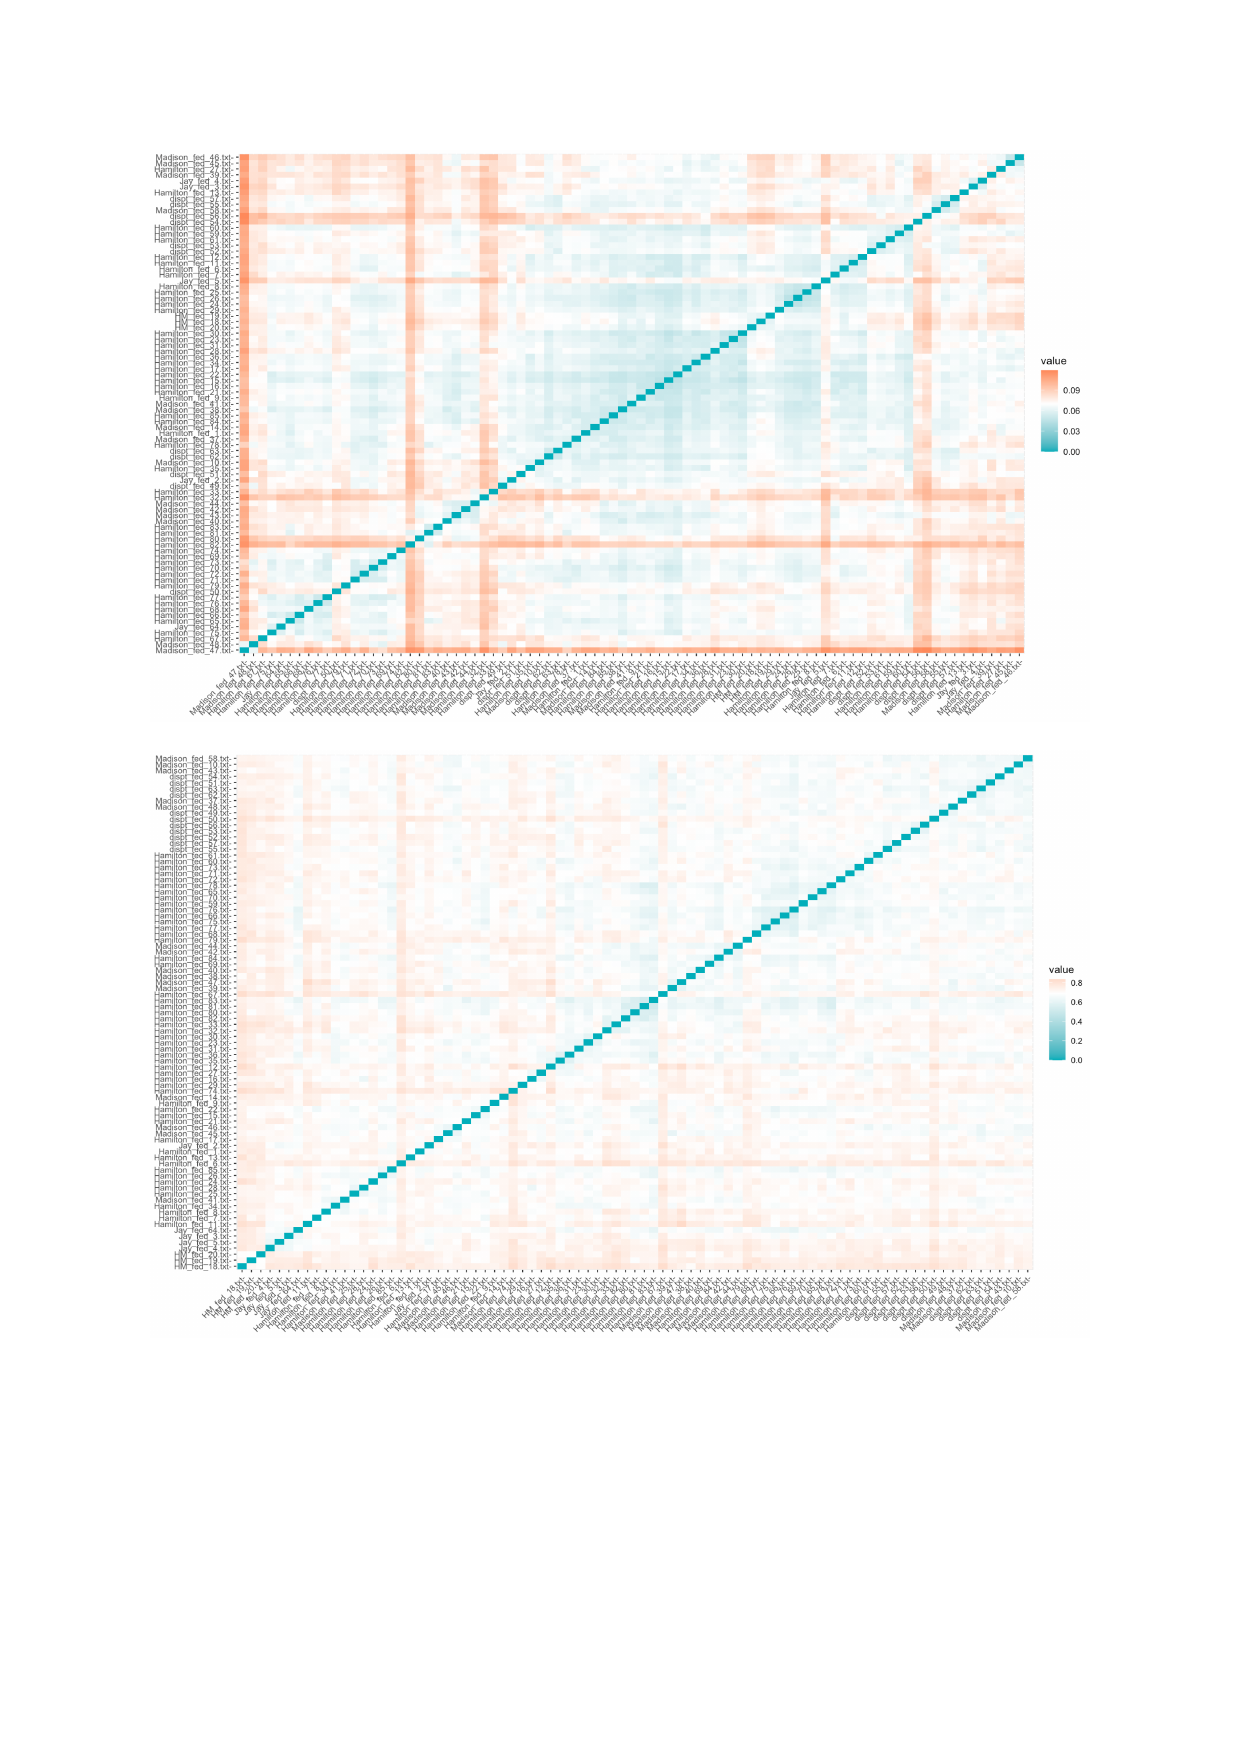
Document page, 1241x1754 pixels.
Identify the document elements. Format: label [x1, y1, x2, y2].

picture [150, 150, 1090, 722]
picture [150, 750, 1090, 1338]
